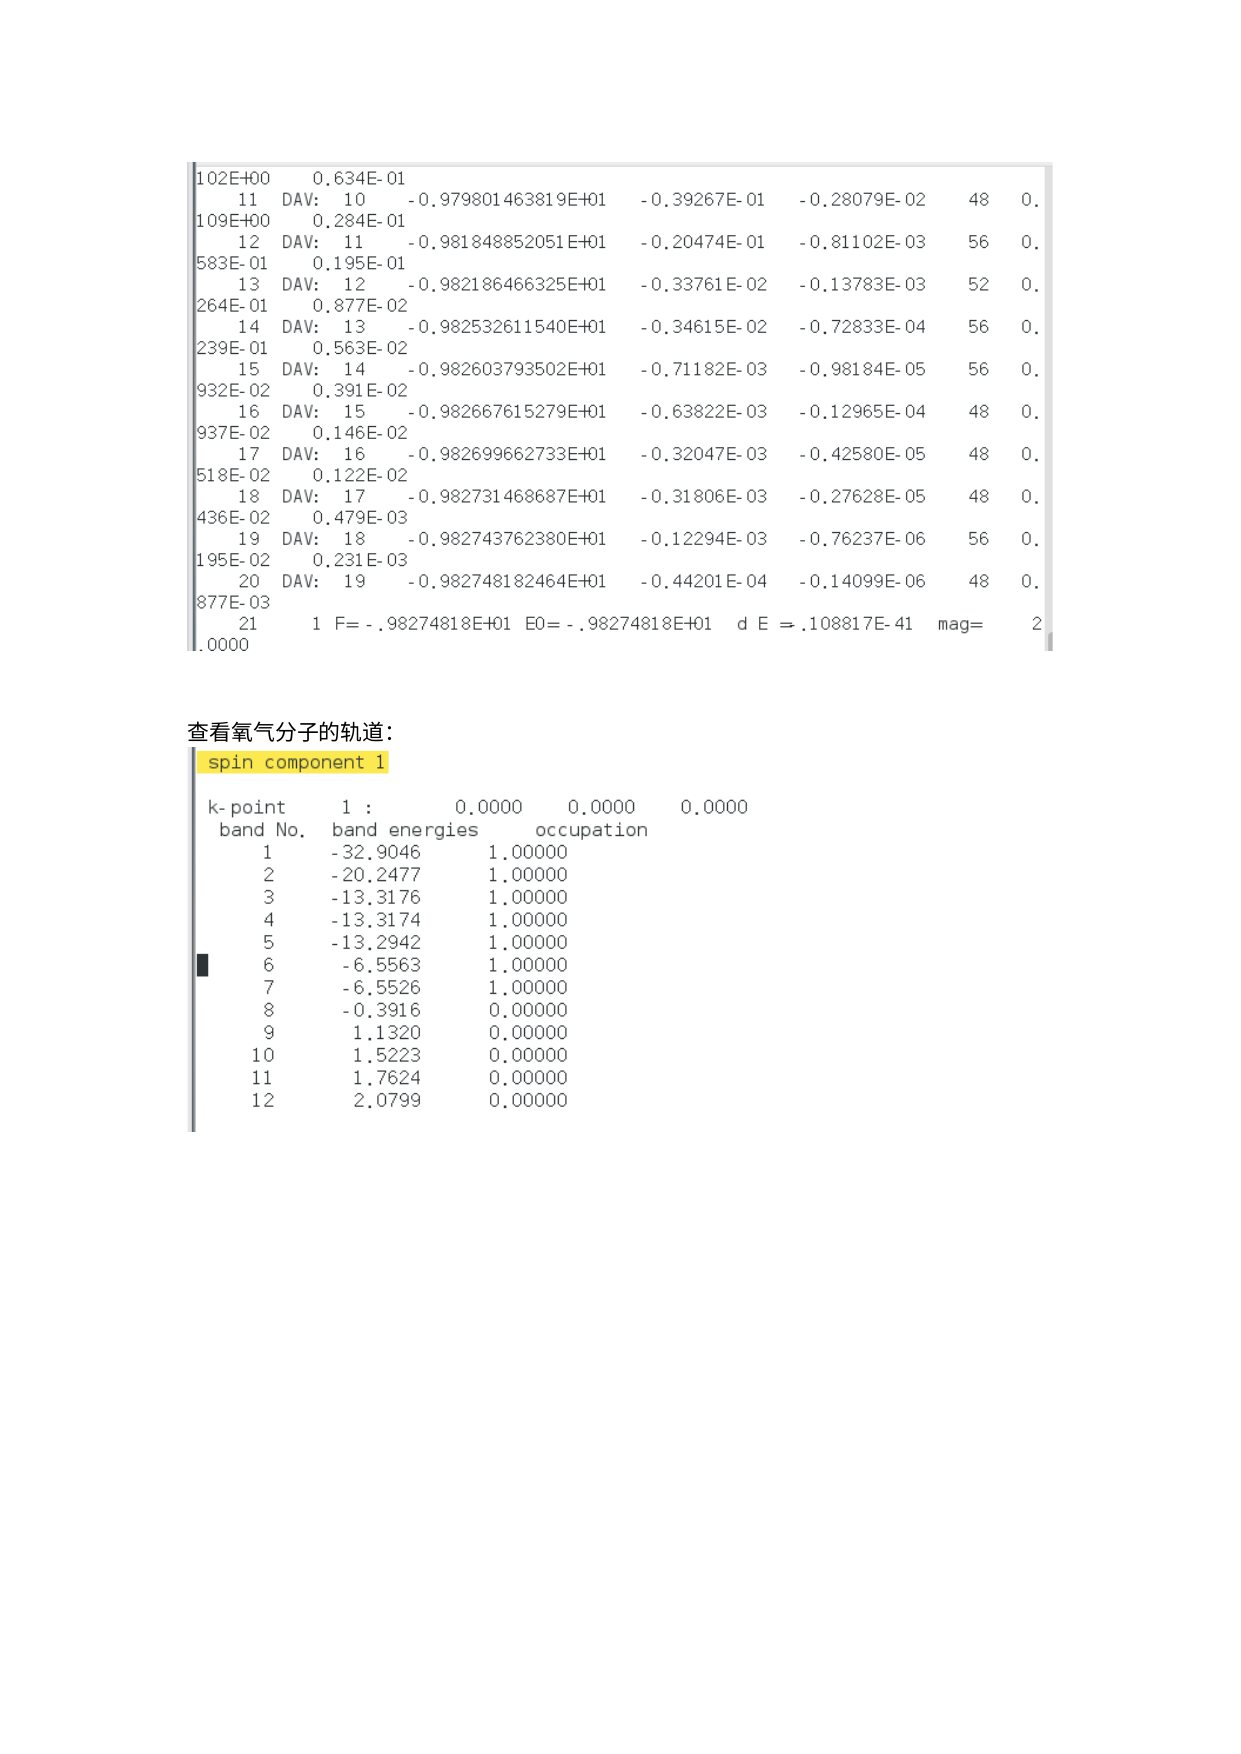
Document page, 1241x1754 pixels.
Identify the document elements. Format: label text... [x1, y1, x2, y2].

text 查看氧气分子的轨道： [187, 714, 1053, 747]
